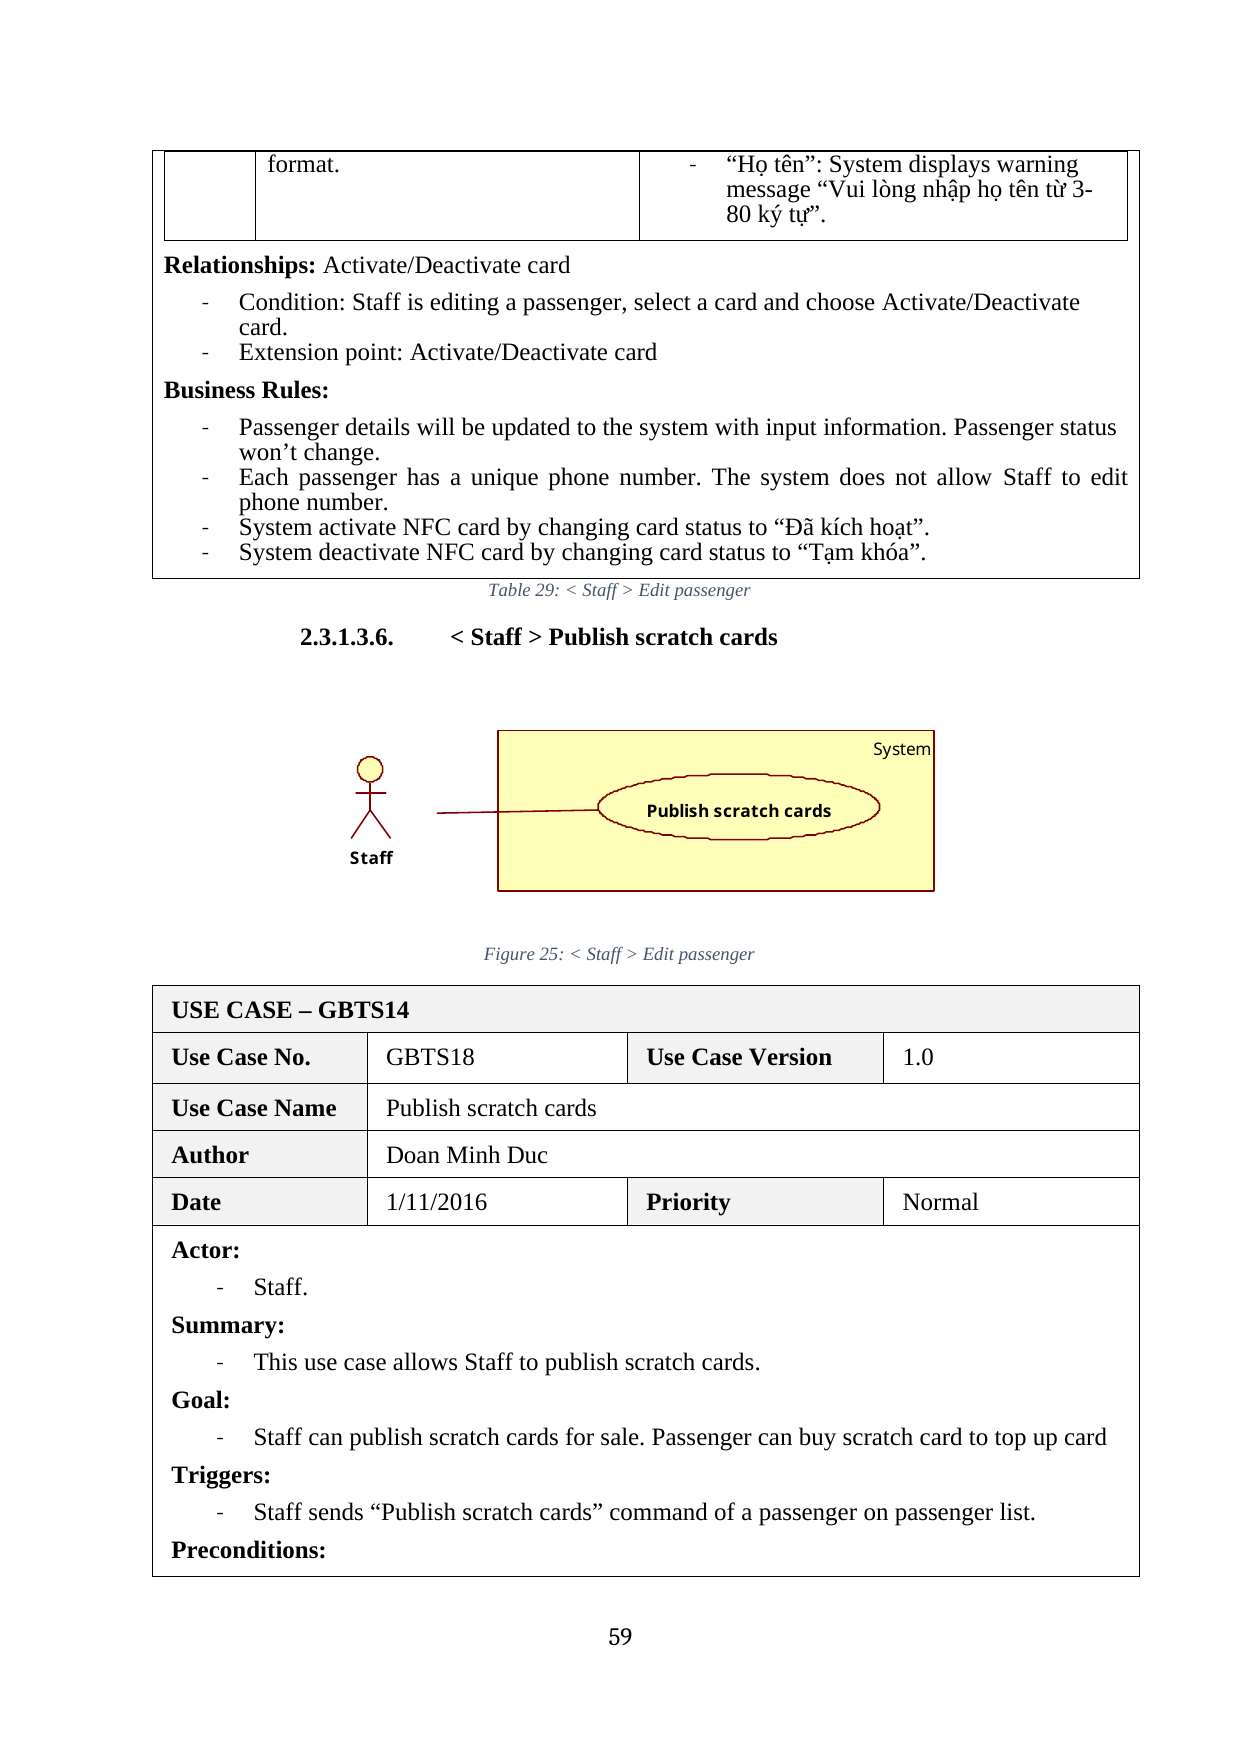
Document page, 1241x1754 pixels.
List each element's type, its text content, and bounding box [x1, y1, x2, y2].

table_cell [153, 1226, 1139, 1576]
table_cell GBTS18 [368, 1033, 627, 1083]
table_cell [153, 151, 1139, 578]
table_cell Use Case Name [153, 1084, 367, 1130]
table_cell Doan Minh Duc [368, 1131, 1139, 1177]
table_cell Normal [884, 1178, 1139, 1224]
table_cell Publish scratch cards [368, 1084, 1139, 1130]
table_cell Use Case Version [628, 1033, 883, 1083]
table_header USE CASE – GBTS14 [153, 986, 1139, 1032]
subtitle < Staff > Publish scratch cards [300, 622, 1090, 650]
table_cell 1/11/2016 [368, 1178, 627, 1224]
table_cell 1.0 [884, 1033, 1139, 1083]
table_cell Date [153, 1178, 367, 1224]
table_cell Author [153, 1131, 367, 1177]
table_cell Priority [628, 1178, 883, 1224]
table_cell Use Case No. [153, 1033, 367, 1083]
